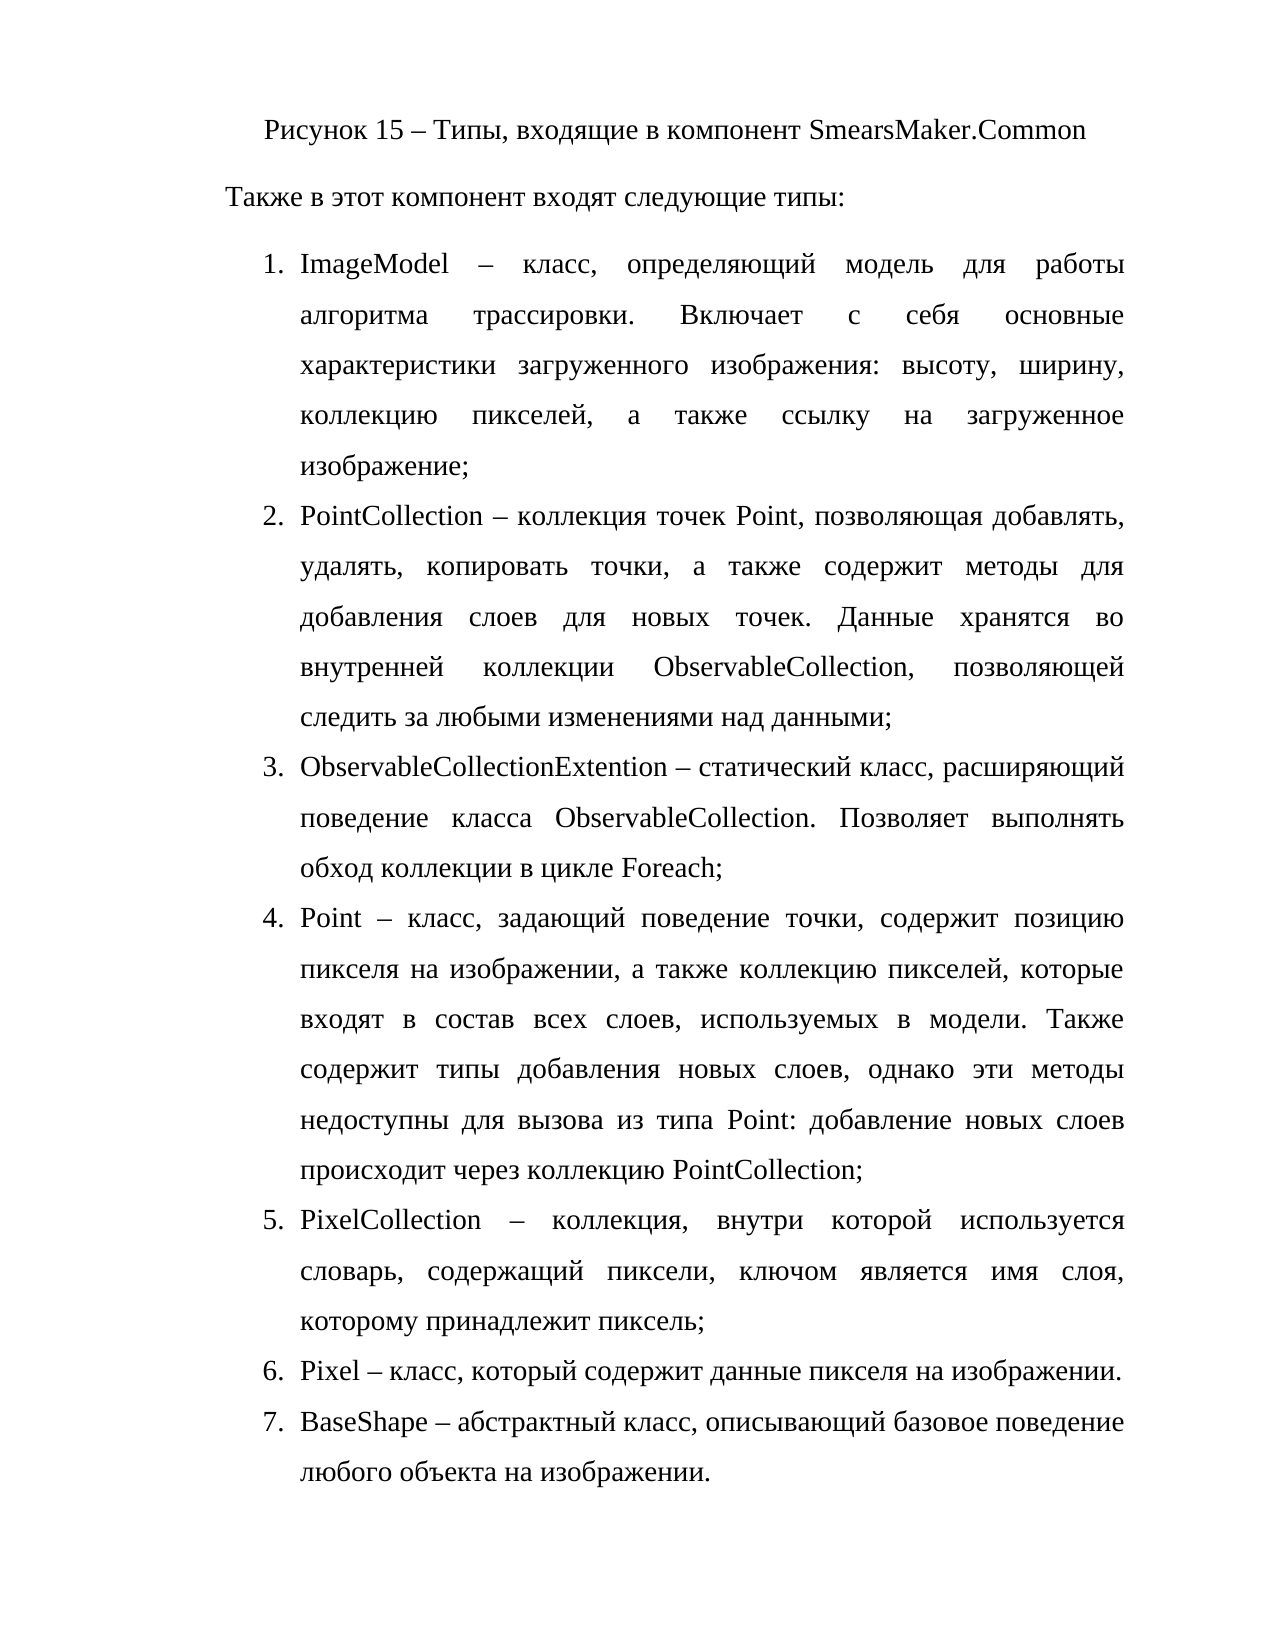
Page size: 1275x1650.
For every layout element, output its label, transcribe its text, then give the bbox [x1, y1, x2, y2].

list ObservableCollectionExtention – статический класс, расширяющий поведение класса ObservableCollection. Позволяет выполнять обход коллекции в цикле Foreach; [262, 749, 1125, 884]
list Point – класс, задающий поведение точки, содержит позицию пикселя на изображении, а также коллекцию пикселей, которые входят в состав всех слоев, используемых в модели. Также содержит типы добавления новых слоев, однако эти методы недоступны для вызова из типа Point: добавление новых слоев происходит через коллекцию PointCollection; [262, 901, 1125, 1186]
list BaseShape – абстрактный класс, описывающий базовое поведение любого объекта на изображении. [262, 1404, 1125, 1487]
text Также в этот компонент входят следующие типы: [150, 179, 1125, 213]
list Pixel – класс, который содержит данные пикселя на изображении. [262, 1353, 1125, 1387]
list PointCollection – коллекция точек Point, позволяющая добавлять, удалять, копировать точки, а также содержит методы для добавления слоев для новых точек. Данные хранятся во внутренней коллекции ObservableCollection, позволяющей следить за любыми изменениями над данными; [262, 498, 1125, 733]
list PixelCollection – коллекция, внутри которой используется словарь, содержащий пиксели, ключом является имя слоя, которому принадлежит пиксель; [262, 1202, 1125, 1337]
list ImageModel – класс, определяющий модель для работы алгоритма трассировки. Включает с себя основные характеристики загруженного изображения: высоту, ширину, коллекцию пикселей, а также ссылку на загруженное изображение; [262, 246, 1125, 481]
text Рисунок 15 – Типы, входящие в компонент SmearsMaker.Common [150, 112, 1125, 146]
